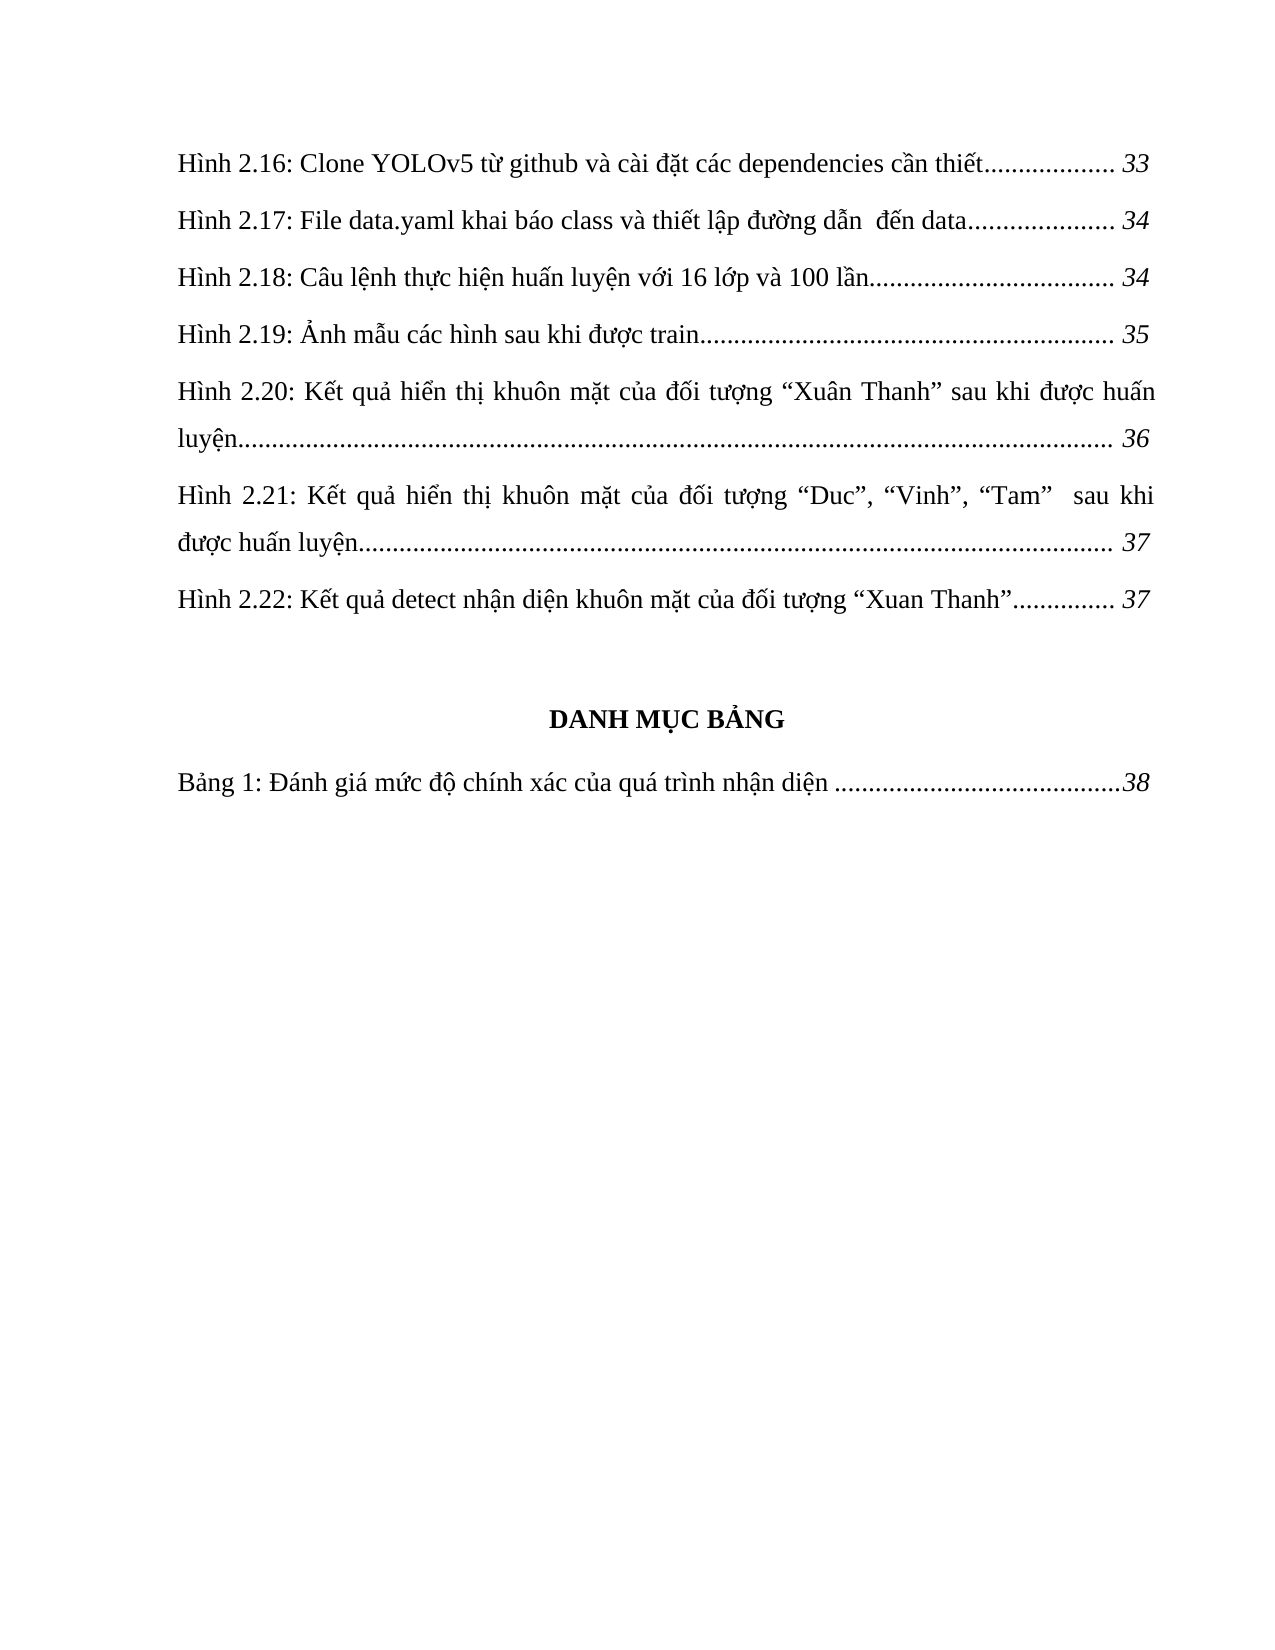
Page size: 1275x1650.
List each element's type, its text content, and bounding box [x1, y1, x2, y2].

text Hình 2.17: File data.yaml khai báo class và thiết lập đường dẫn đến data 34 [177, 204, 1157, 235]
text Hình 2.22: Kết quả detect nhận diện khuôn mặt của đối tượng “Xuan Thanh” 37 [177, 583, 1157, 614]
text Hình 2.21: Kết quả hiển thị khuôn mặt của đối tượng “Duc”, “Vinh”, “Tam” sau khi được huấn luyện 37 [177, 479, 1157, 557]
text DANH MỤC BẢNG [177, 703, 1157, 734]
text Hình 2.19: Ảnh mẫu các hình sau khi được train 35 [177, 318, 1157, 349]
text Bảng 1: Đánh giá mức độ chính xác của quá trình nhận diện 38 [177, 767, 1157, 798]
text Hình 2.20: Kết quả hiển thị khuôn mặt của đối tượng “Xuân Thanh” sau khi được huấn luyện 36 [177, 375, 1157, 453]
text Hình 2.16: Clone YOLOv5 từ github và cài đặt các dependencies cần thiết 33 [177, 147, 1157, 178]
text Hình 2.18: Câu lệnh thực hiện huấn luyện với 16 lớp và 100 lần 34 [177, 261, 1157, 292]
